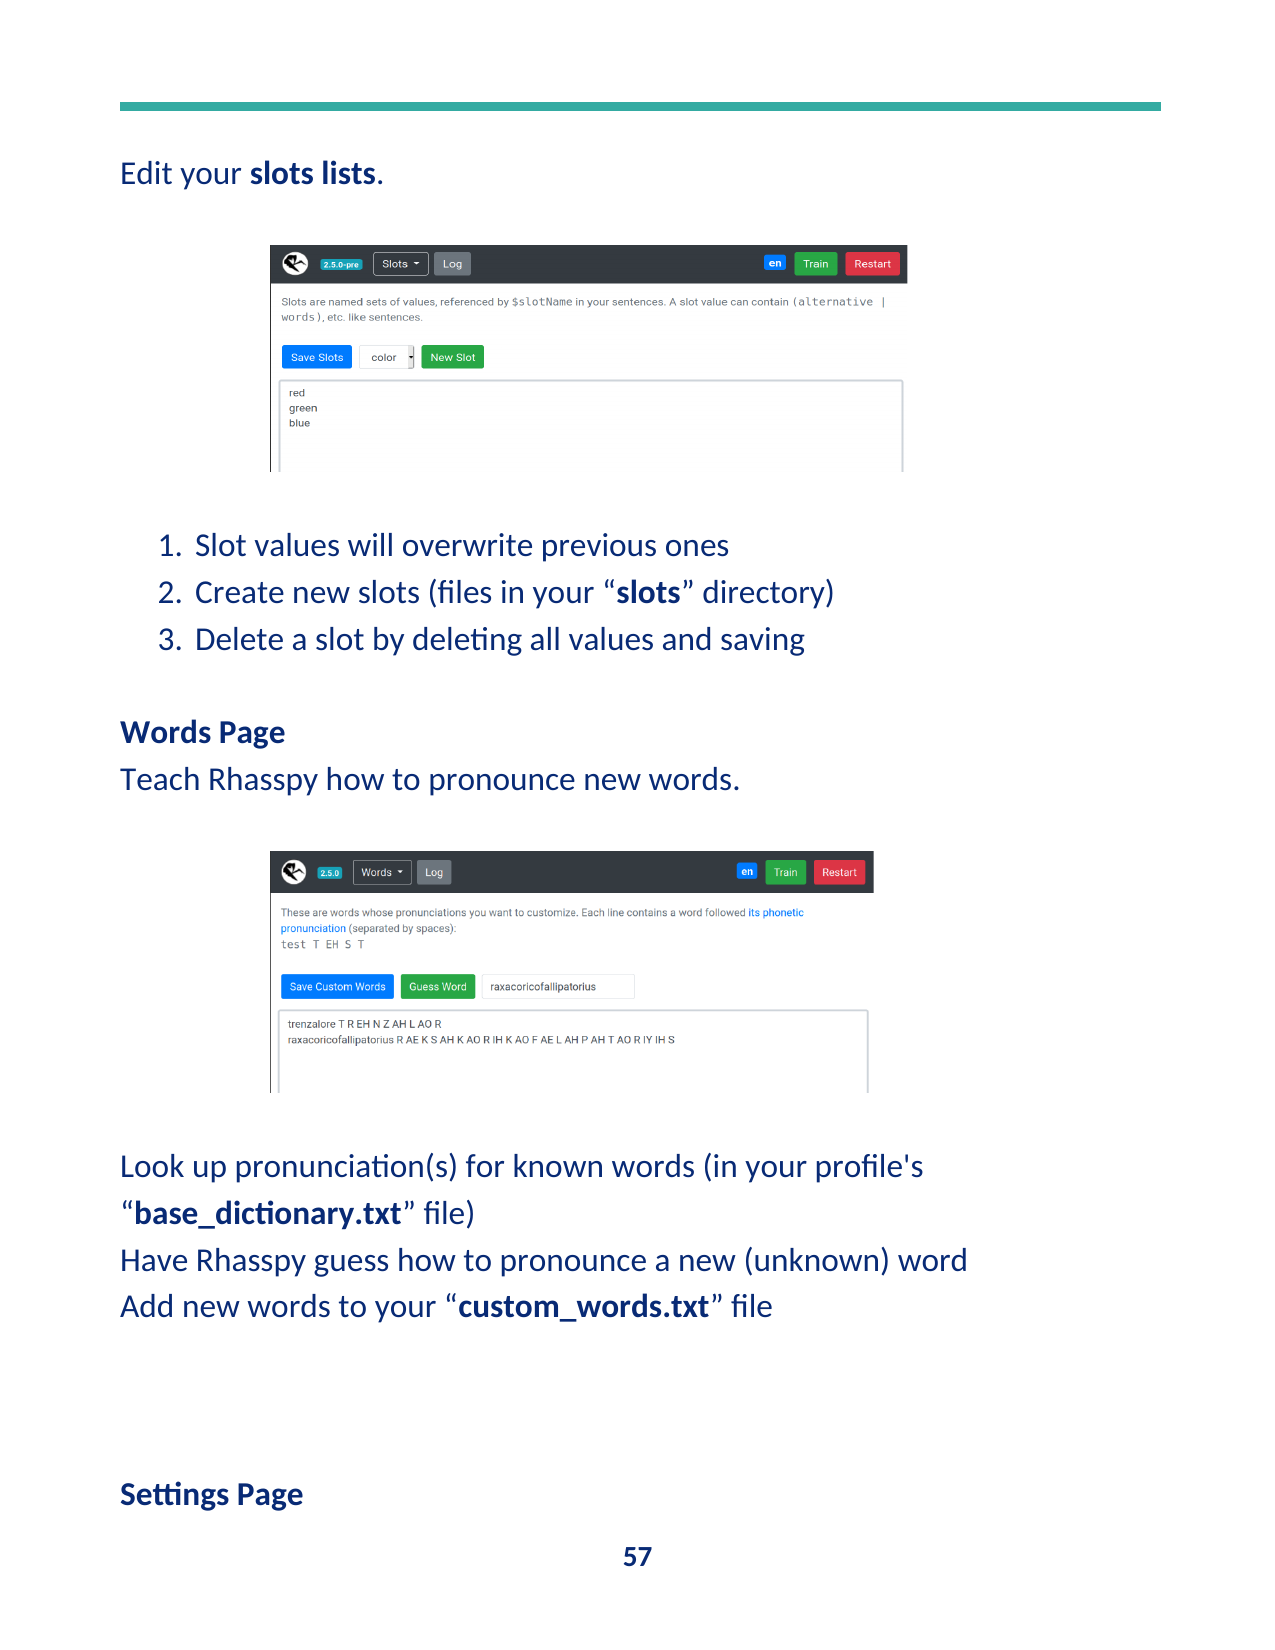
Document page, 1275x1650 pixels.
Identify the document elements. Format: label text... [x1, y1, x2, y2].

text Settings Page [120, 1472, 1155, 1513]
picture [270, 245, 908, 472]
picture [270, 851, 874, 1093]
text Edit your slots lists. [120, 152, 1155, 193]
text Teach Rhasspy how to pronounce new words. [120, 758, 1155, 799]
list Slot values will overwrite previous ones [157, 524, 1155, 565]
text Words Page [120, 711, 1155, 752]
text Have Rhasspy guess how to pronounce a new (unknown) word [120, 1239, 1155, 1279]
list Delete a slot by deleting all values and saving [157, 618, 1155, 658]
text Look up pronunciation(s) for known words (in your profile's “base_dictionary.txt” file) [120, 1145, 1155, 1233]
text Add new words to your “custom_words.txt” file [120, 1285, 1155, 1326]
list Create new slots (files in your “slots” directory) [157, 571, 1155, 612]
